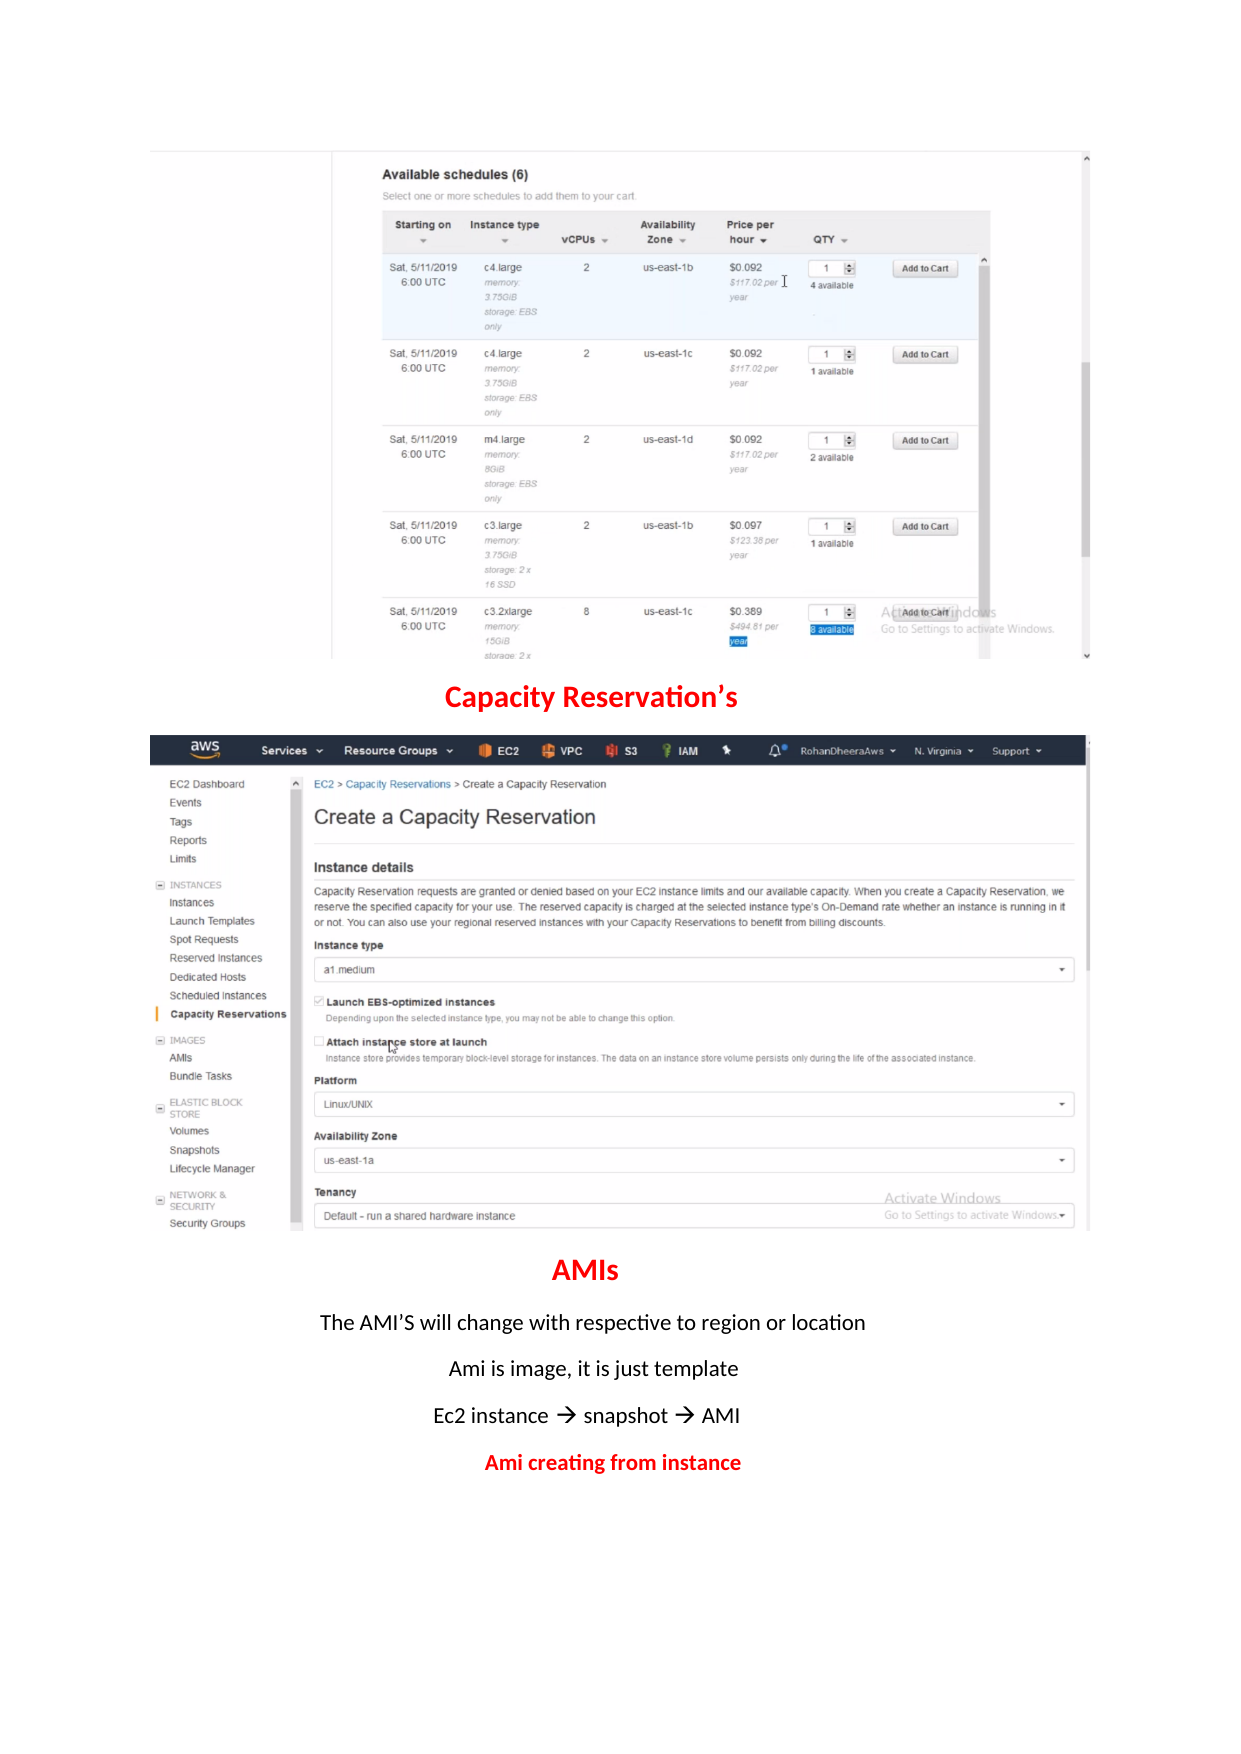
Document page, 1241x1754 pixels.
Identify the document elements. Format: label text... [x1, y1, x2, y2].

picture [150, 150, 1091, 659]
text Capacity Reservation’s [150, 678, 1090, 716]
text Ami creating from instance [150, 1448, 1090, 1476]
text Ami is image, it is just template [150, 1354, 1090, 1382]
text Ec2 instance snapshot AMI [150, 1401, 1090, 1429]
picture [150, 735, 1091, 1231]
text The AMI’S will change with respective to region or location [150, 1308, 1090, 1336]
text AMIs [150, 1250, 1090, 1288]
